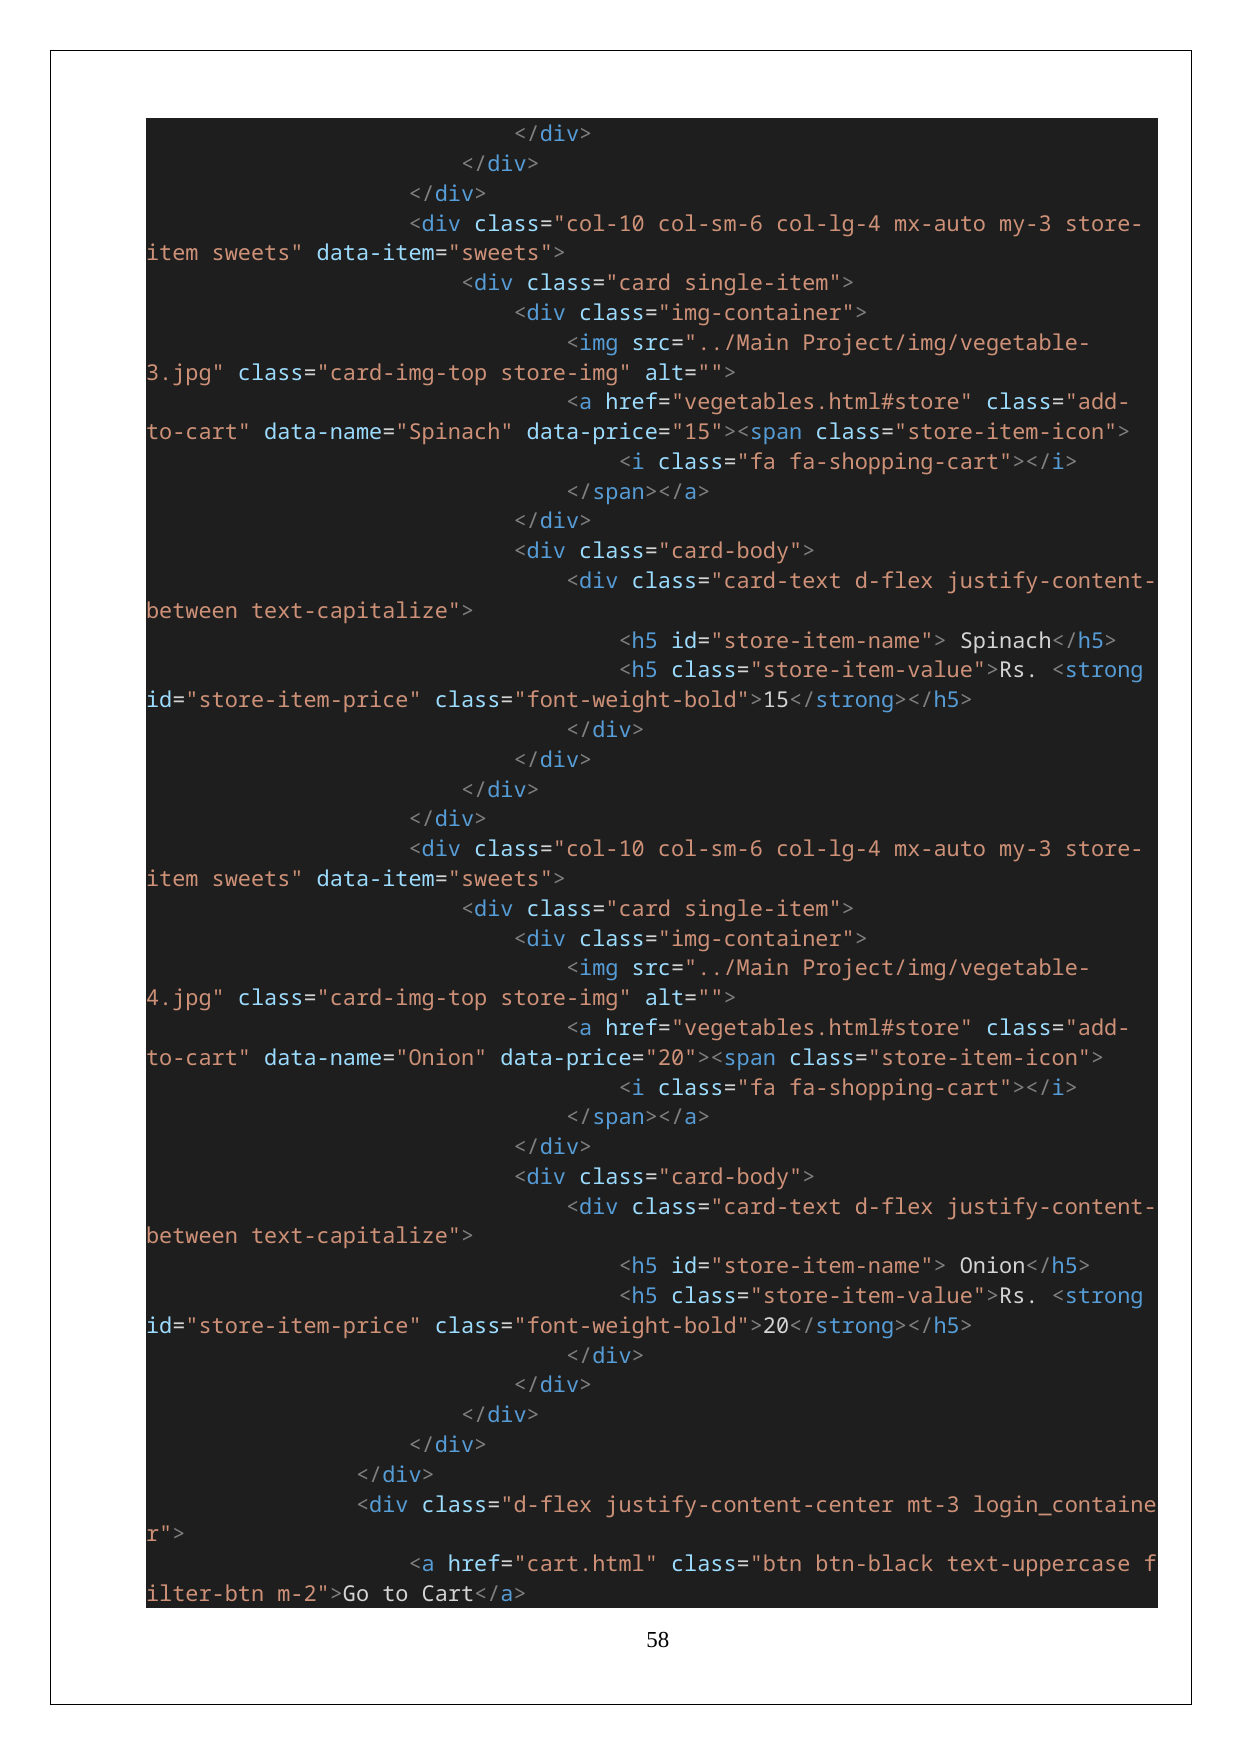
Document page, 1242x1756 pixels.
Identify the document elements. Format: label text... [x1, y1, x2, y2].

text <div class="img-container"> [146, 923, 1158, 952]
text <div class="card single-item"> [146, 893, 1158, 923]
text </div> [146, 1429, 1158, 1459]
text <i class="fa fa-shopping-cart"></i> [146, 446, 1158, 476]
text </div> [146, 178, 1158, 208]
text <a href="vegetables.html#store" class="add-to-cart" data-name="Onion" data-price="20"><span class="store-item-icon"> [146, 1012, 1158, 1072]
text </span></a> [146, 1101, 1158, 1131]
text <h5 id="store-item-name"> Onion</h5> [146, 1250, 1158, 1280]
text </div> [146, 1131, 1158, 1161]
text </div> [146, 1399, 1158, 1429]
text <img src="../Main Project/img/vegetable-3.jpg" class="card-img-top store-img" alt=""> [146, 327, 1158, 386]
text <div class="col-10 col-sm-6 col-lg-4 mx-auto my-3 store-item sweets" data-item="sweets"> [146, 208, 1158, 267]
text <div class="card-text d-flex justify-content-between text-capitalize"> [146, 565, 1158, 625]
text </div> [146, 1459, 1158, 1489]
text </span></a> [146, 476, 1158, 506]
text <h5 id="store-item-name"> Spinach</h5> [146, 625, 1158, 654]
text <h5 class="store-item-value">Rs. <strong id="store-item-price" class="font-weight-bold">20</strong></h5> [146, 1280, 1158, 1340]
text </div> [146, 118, 1158, 148]
text </div> [146, 506, 1158, 535]
text <i class="fa fa-shopping-cart"></i> [146, 1072, 1158, 1101]
text <div class="card-text d-flex justify-content-between text-capitalize"> [146, 1191, 1158, 1250]
text <img src="../Main Project/img/vegetable-4.jpg" class="card-img-top store-img" alt=""> [146, 952, 1158, 1012]
text <div class="col-10 col-sm-6 col-lg-4 mx-auto my-3 store-item sweets" data-item="sweets"> [146, 833, 1158, 893]
text </div> [146, 774, 1158, 803]
text <a href="vegetables.html#store" class="add-to-cart" data-name="Spinach" data-price="15"><span class="store-item-icon"> [146, 386, 1158, 446]
text </div> [146, 1340, 1158, 1369]
text <div class="card-body"> [146, 535, 1158, 565]
text </div> [146, 803, 1158, 833]
text </div> [146, 1369, 1158, 1399]
text <a href="cart.html" class="btn btn-black text-uppercase filter-btn m-2">Go to Cart</a> [146, 1548, 1158, 1608]
text <h5 class="store-item-value">Rs. <strong id="store-item-price" class="font-weight-bold">15</strong></h5> [146, 654, 1158, 714]
text <div class="card-body"> [146, 1161, 1158, 1191]
text <div class="card single-item"> [146, 267, 1158, 297]
text </div> [146, 714, 1158, 744]
text </div> [146, 744, 1158, 774]
text </div> [146, 148, 1158, 178]
text <div class="img-container"> [146, 297, 1158, 327]
text <div class="d-flex justify-content-center mt-3 login_container"> [146, 1489, 1158, 1548]
